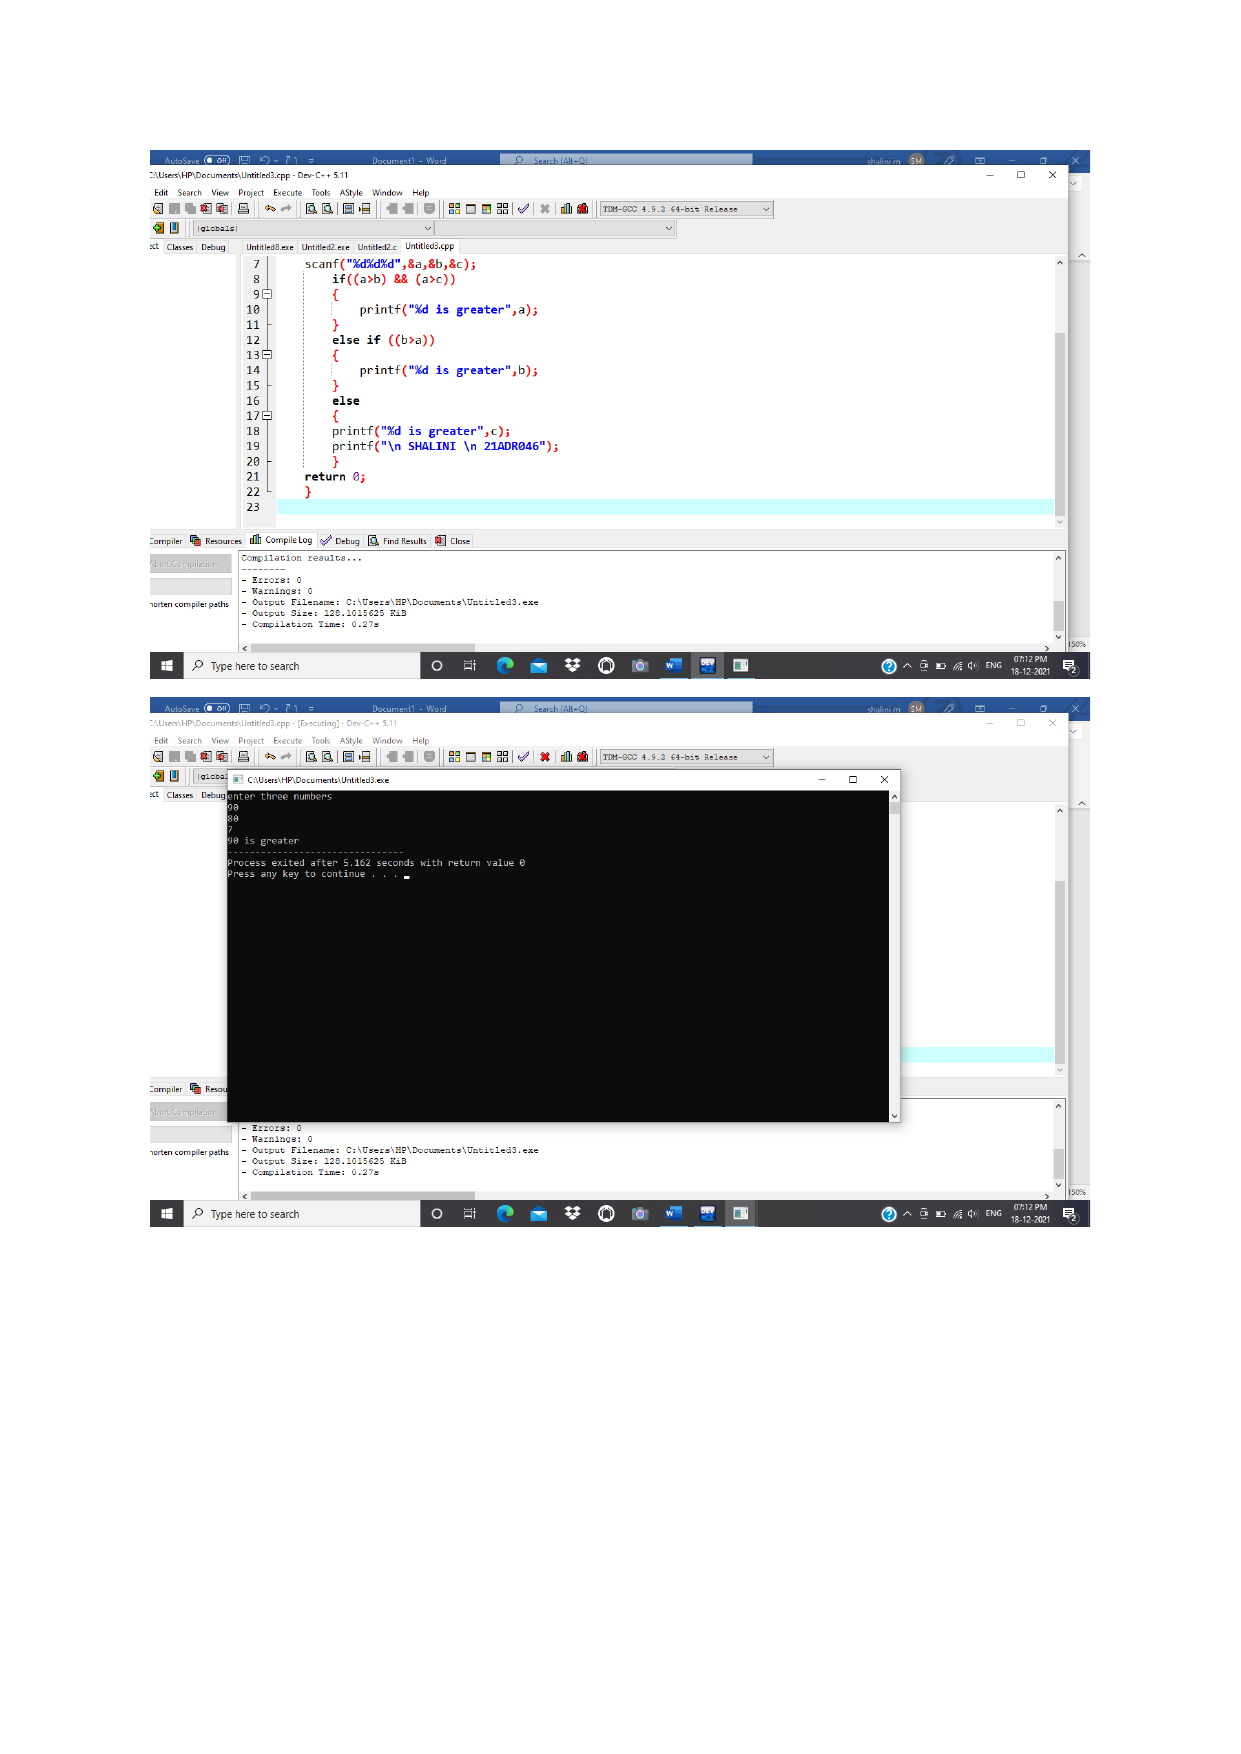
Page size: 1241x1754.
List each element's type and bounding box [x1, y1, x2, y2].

picture [150, 697, 1091, 1227]
picture [150, 150, 1091, 679]
